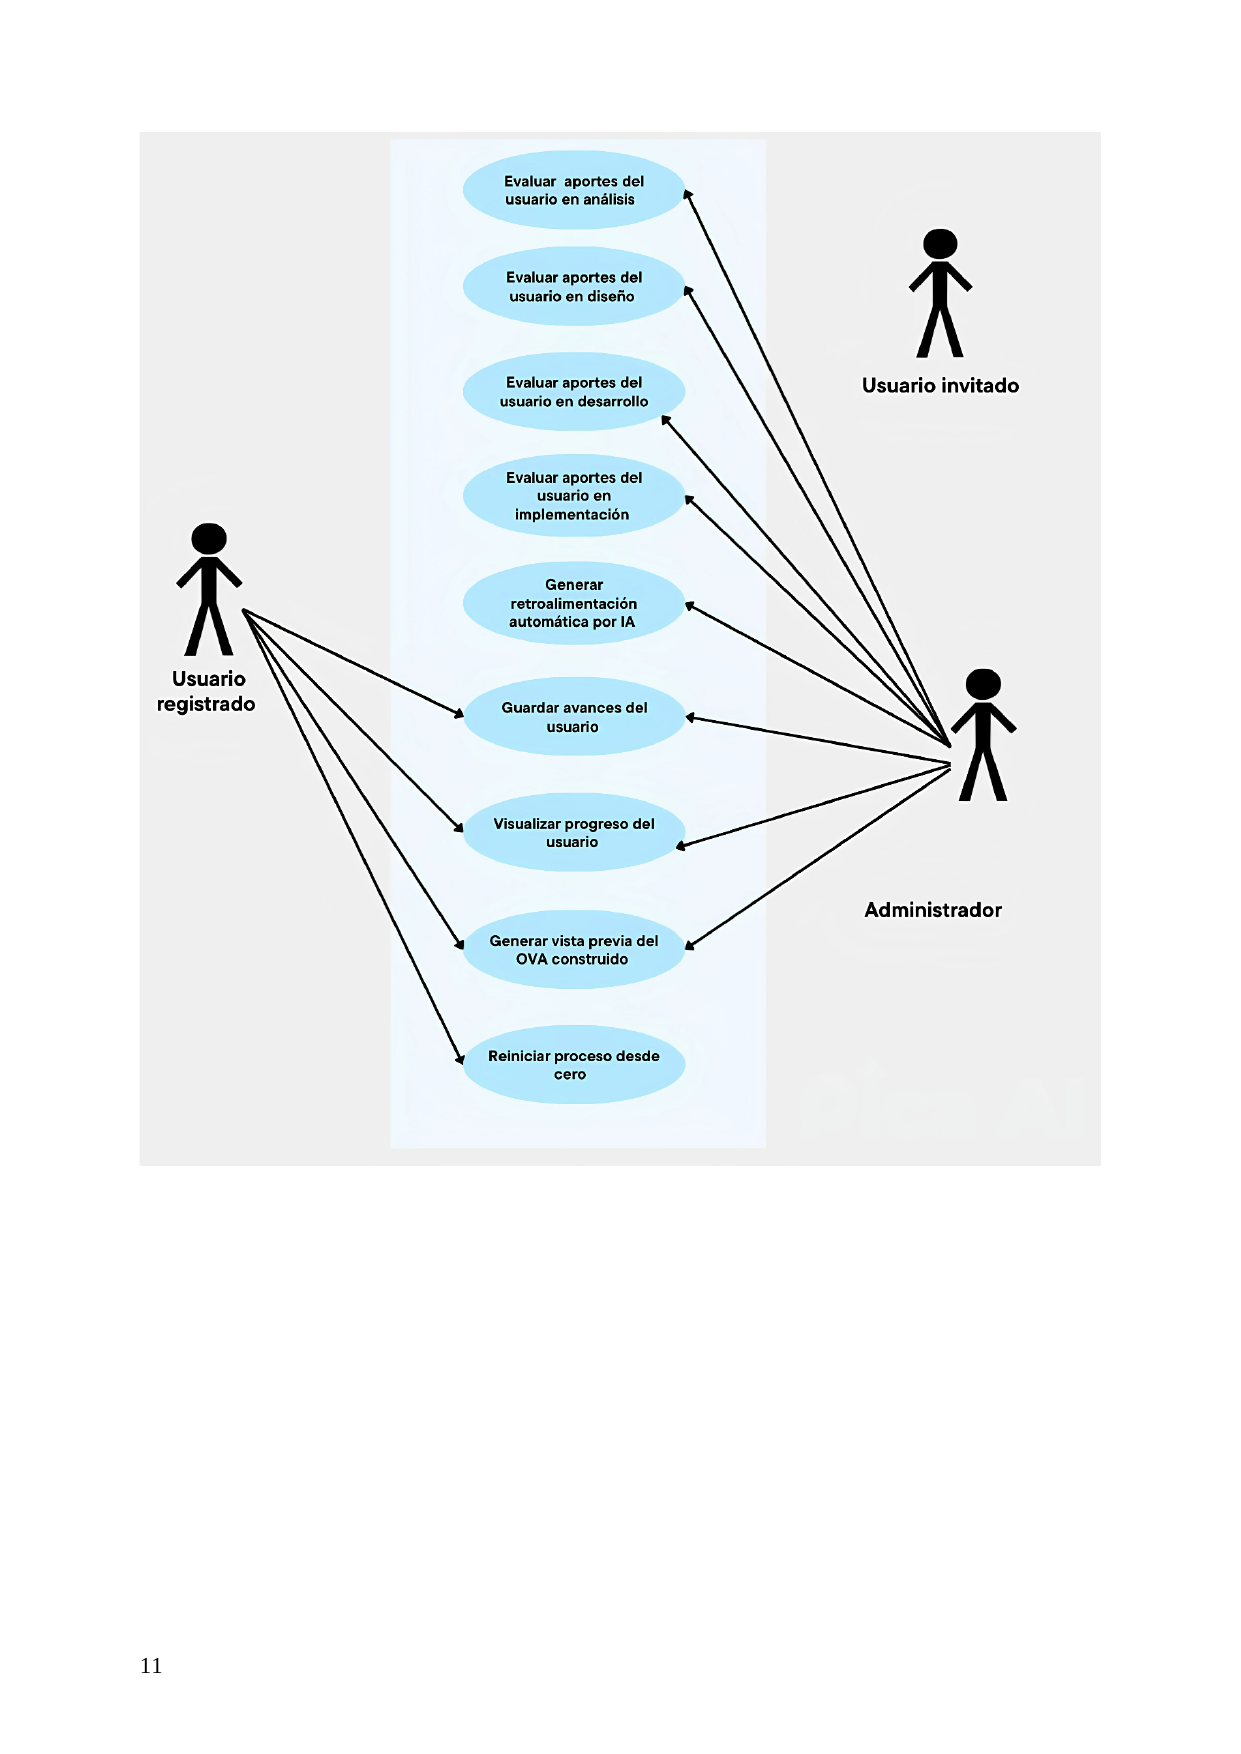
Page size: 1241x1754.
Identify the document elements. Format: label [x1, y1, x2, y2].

picture [139, 132, 1101, 1166]
